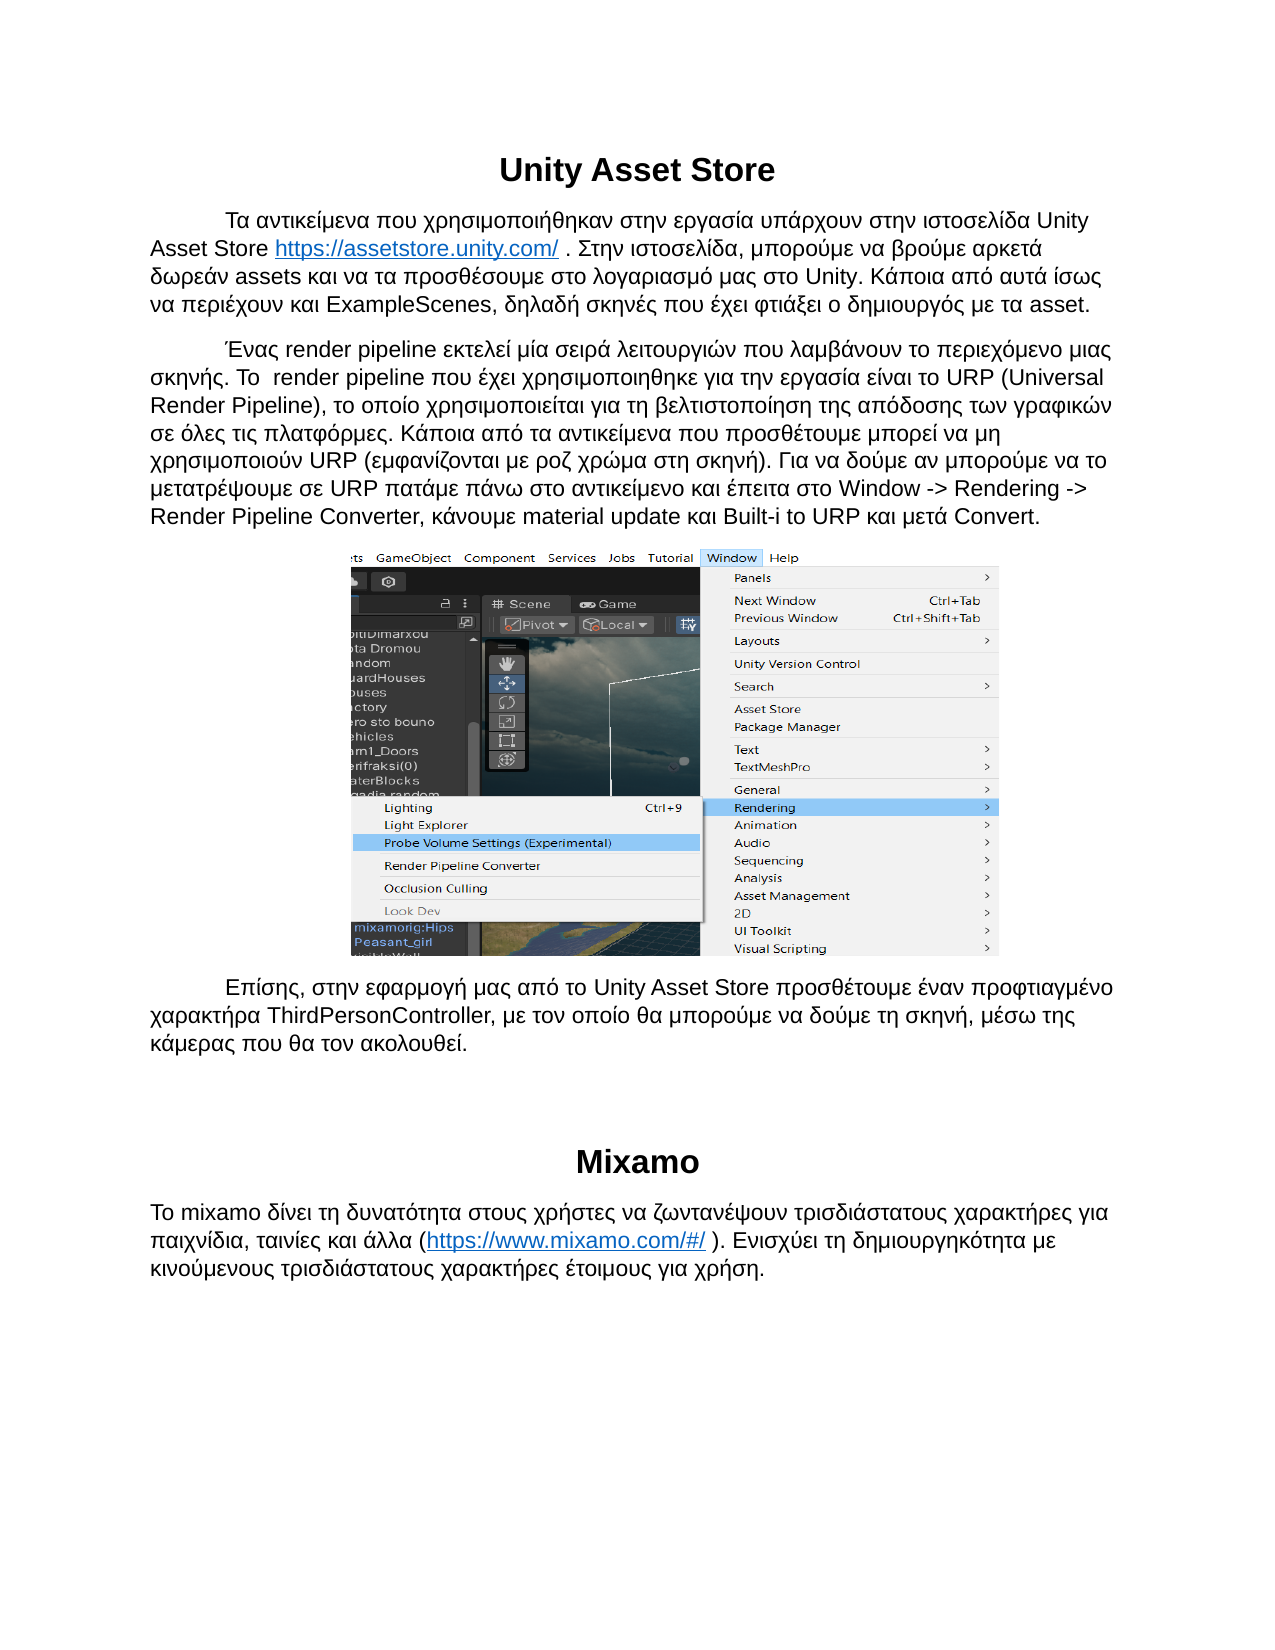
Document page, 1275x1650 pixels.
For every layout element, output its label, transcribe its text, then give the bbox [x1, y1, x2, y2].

text Unity Asset Store [150, 150, 1125, 188]
text Επίσης, στην εφαρμογή μας από το Unity Asset Store προσθέτουμε έναν προφτιαγμένο χαρακτήρα ThirdPersonController, με τον οποίο θα μπορούμε να δούμε τη σκηνή, μέσω της κάμερας που θα τον ακολουθεί. [150, 974, 1125, 1056]
text Το mixamo δίνει τη δυνατότητα στους χρήστες να ζωντανέψουν τρισδιάστατους χαρακτήρες για παιχνίδια, ταινίες και άλλα (https://www.mixamo.com/#/ ). Ενισχύει τη δημιουργηκότητα με κινούμενους τρισδιάστατους χαρακτήρες έτοιμους για χρήση. [150, 1199, 1125, 1281]
picture [351, 547, 1000, 956]
text Ένας render pipeline εκτελεί μία σειρά λειτουργιών που λαμβάνουν το περιεχόμενο μιας σκηνής. Το render pipeline που έχει χρησιμοποιηθηκε για την εργασία είναι το URP (Universal Render Pipeline), το οποίο χρησιμοποιείται για τη βελτιστοποίηση της απόδοσης των γραφικών σε όλες τις πλατφόρμες. Κάποια από τα αντικείμενα που προσθέτουμε μπορεί να μη χρησιμοποιούν URP (εμφανίζονται με ροζ χρώμα στη σκηνή). Για να δούμε αν μπορούμε να το μετατρέψουμε σε URP πατάμε πάνω στο αντικείμενο και έπειτα στο Window -> Rendering -> Render Pipeline Converter, κάνουμε material update και Built-i to URP και μετά Convert. [150, 336, 1125, 529]
text Τα αντικείμενα που χρησιμοποιήθηκαν στην εργασία υπάρχουν στην ιστοσελίδα Unity Asset Store https://assetstore.unity.com/ . Στην ιστοσελίδα, μπορούμε να βρούμε αρκετά δωρεάν assets και να τα προσθέσουμε στο λογαριασμό μας στο Unity. Κάποια από αυτά ίσως να περιέχουν και ExampleScenes, δηλαδή σκηνές που έχει φτιάξει ο δημιουργός με τα asset. [150, 207, 1125, 317]
text Mixamo [150, 1142, 1125, 1180]
